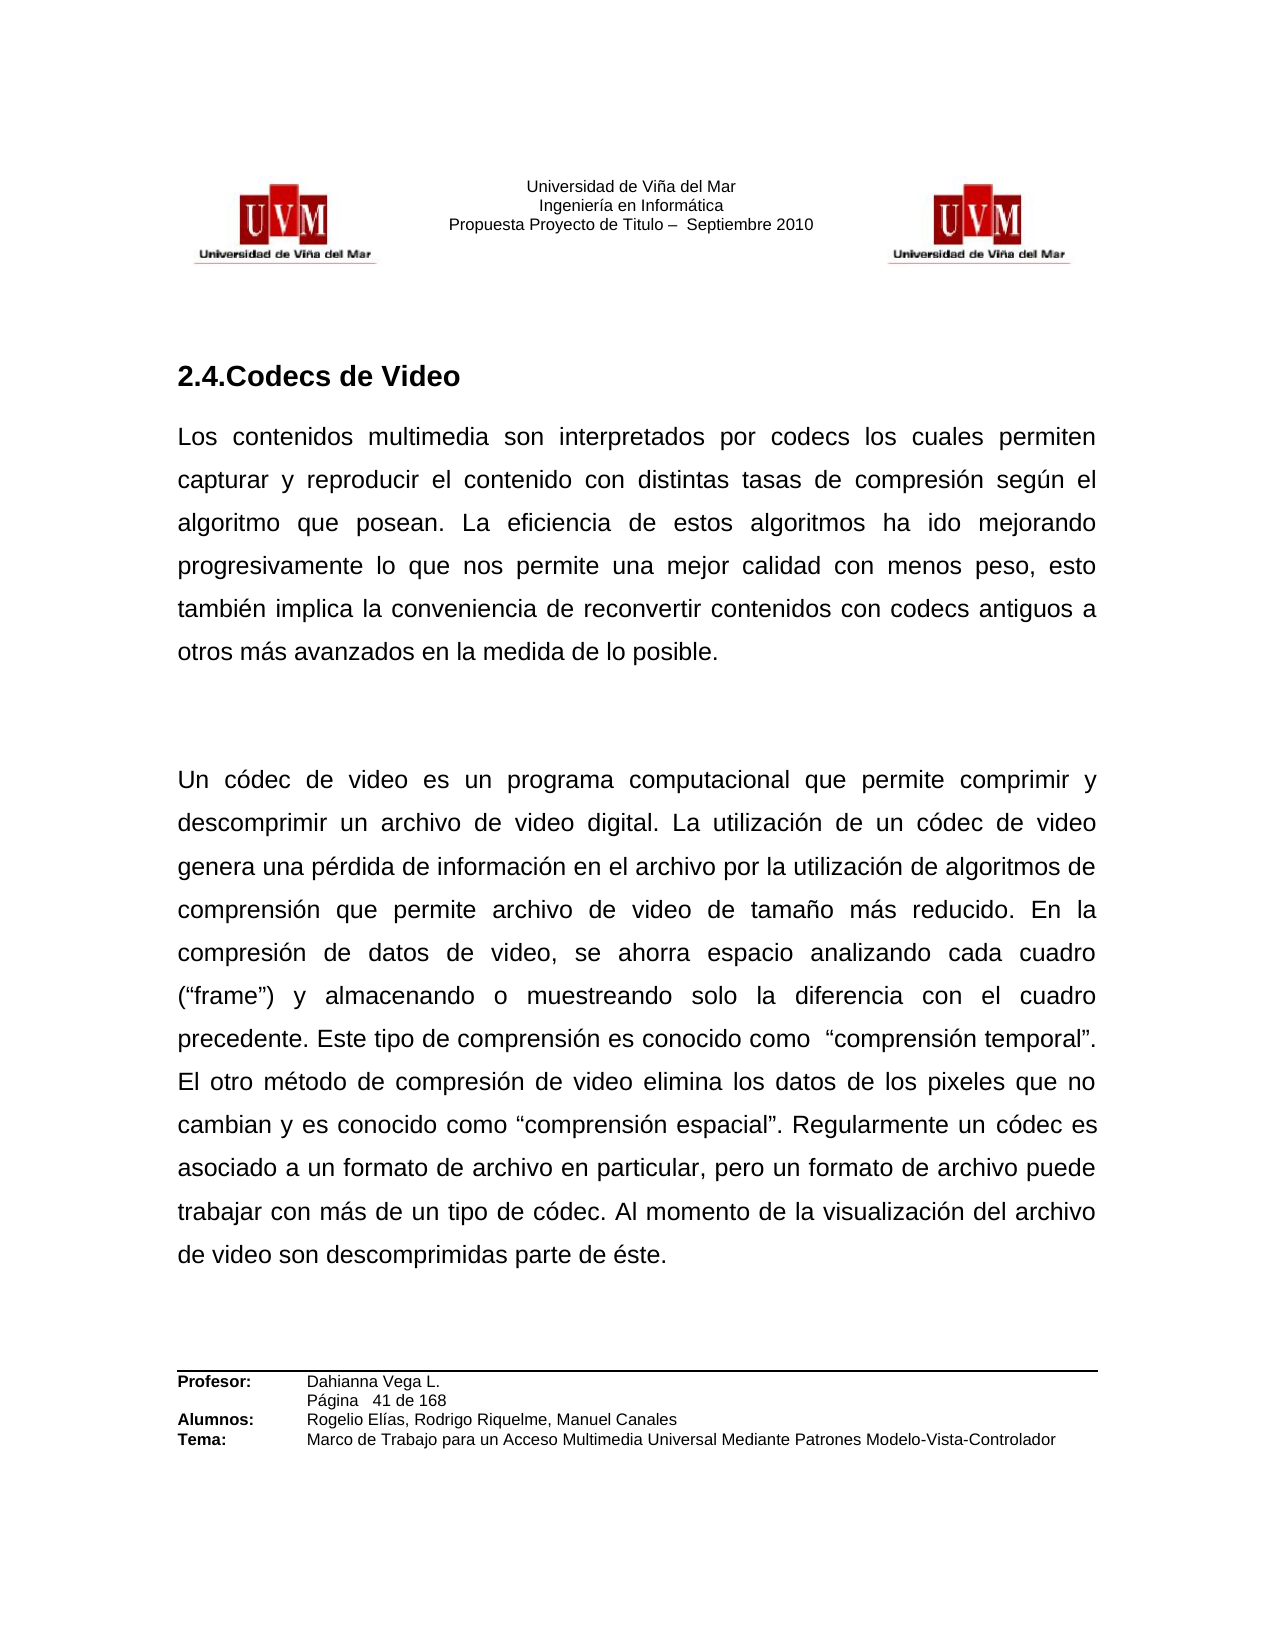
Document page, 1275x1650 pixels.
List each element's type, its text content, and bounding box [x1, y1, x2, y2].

text Los contenidos multimedia son interpretados por codecs los cuales permiten capturar y reproducir el contenido con distintas tasas de compresión según el algoritmo que posean. La eficiencia de estos algoritmos ha ido mejorando progresivamente lo que nos permite una mejor calidad con menos peso, esto también implica la conveniencia de reconvertir contenidos con codecs antiguos a otros más avanzados en la medida de lo posible. [177, 422, 1098, 666]
text Un códec de video es un programa computacional que permite comprimir y descomprimir un archivo de video digital. La utilización de un códec de video genera una pérdida de información en el archivo por la utilización de algoritmos de comprensión que permite archivo de video de tamaño más reducido. En la compresión de datos de video, se ahorra espacio analizando cada cuadro (“frame”) y almacenando o muestreando solo la diferencia con el cuadro precedente. Este tipo de comprensión es conocido como “comprensión temporal”. El otro método de compresión de video elimina los datos de los pixeles que no cambian y es conocido como “comprensión espacial”. Regularmente un códec es asociado a un formato de archivo en particular, pero un formato de archivo puede trabajar con más de un tipo de códec. Al momento de la visualización del archivo de video son descomprimidas parte de éste. [177, 765, 1098, 1268]
picture [871, 176, 1084, 267]
subtitle 2.4.Codecs de Video [177, 359, 1098, 392]
picture [177, 176, 390, 267]
